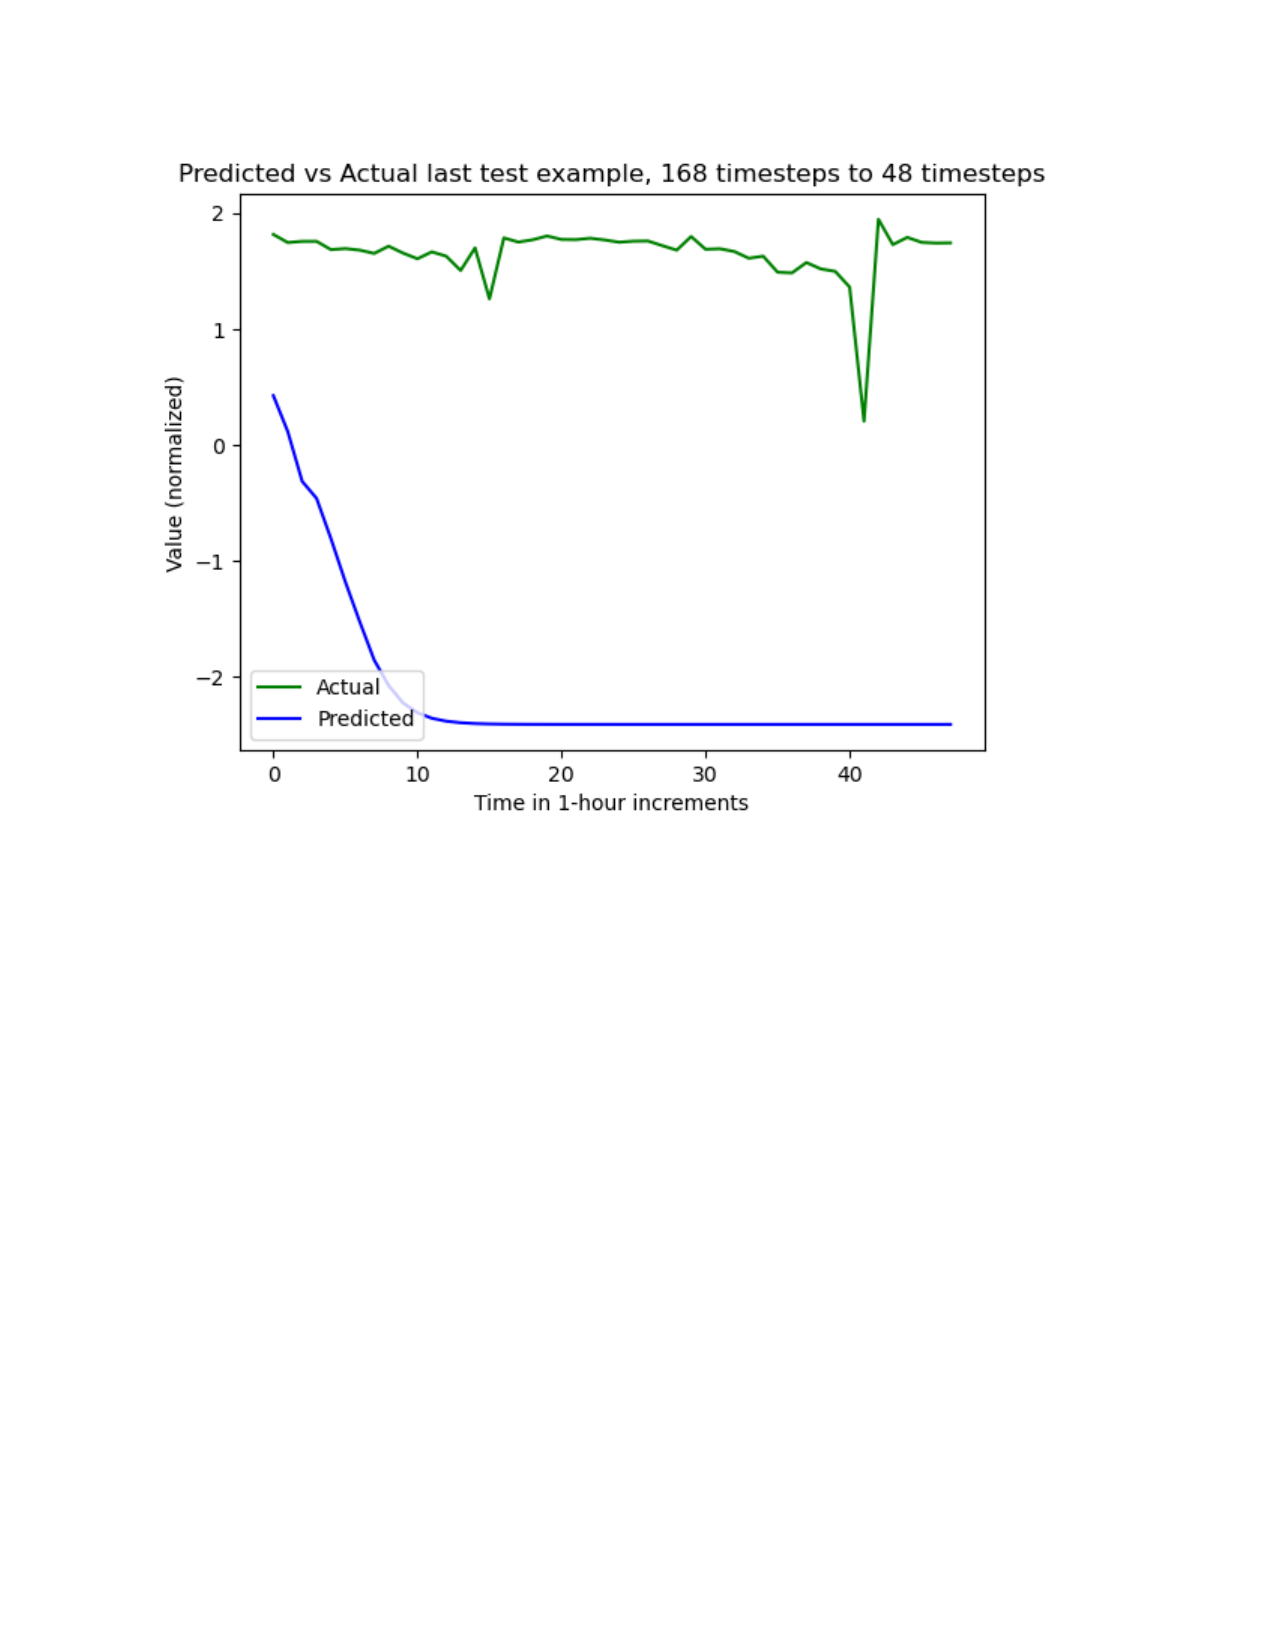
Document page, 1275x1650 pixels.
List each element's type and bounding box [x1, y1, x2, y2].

picture [150, 150, 1060, 830]
